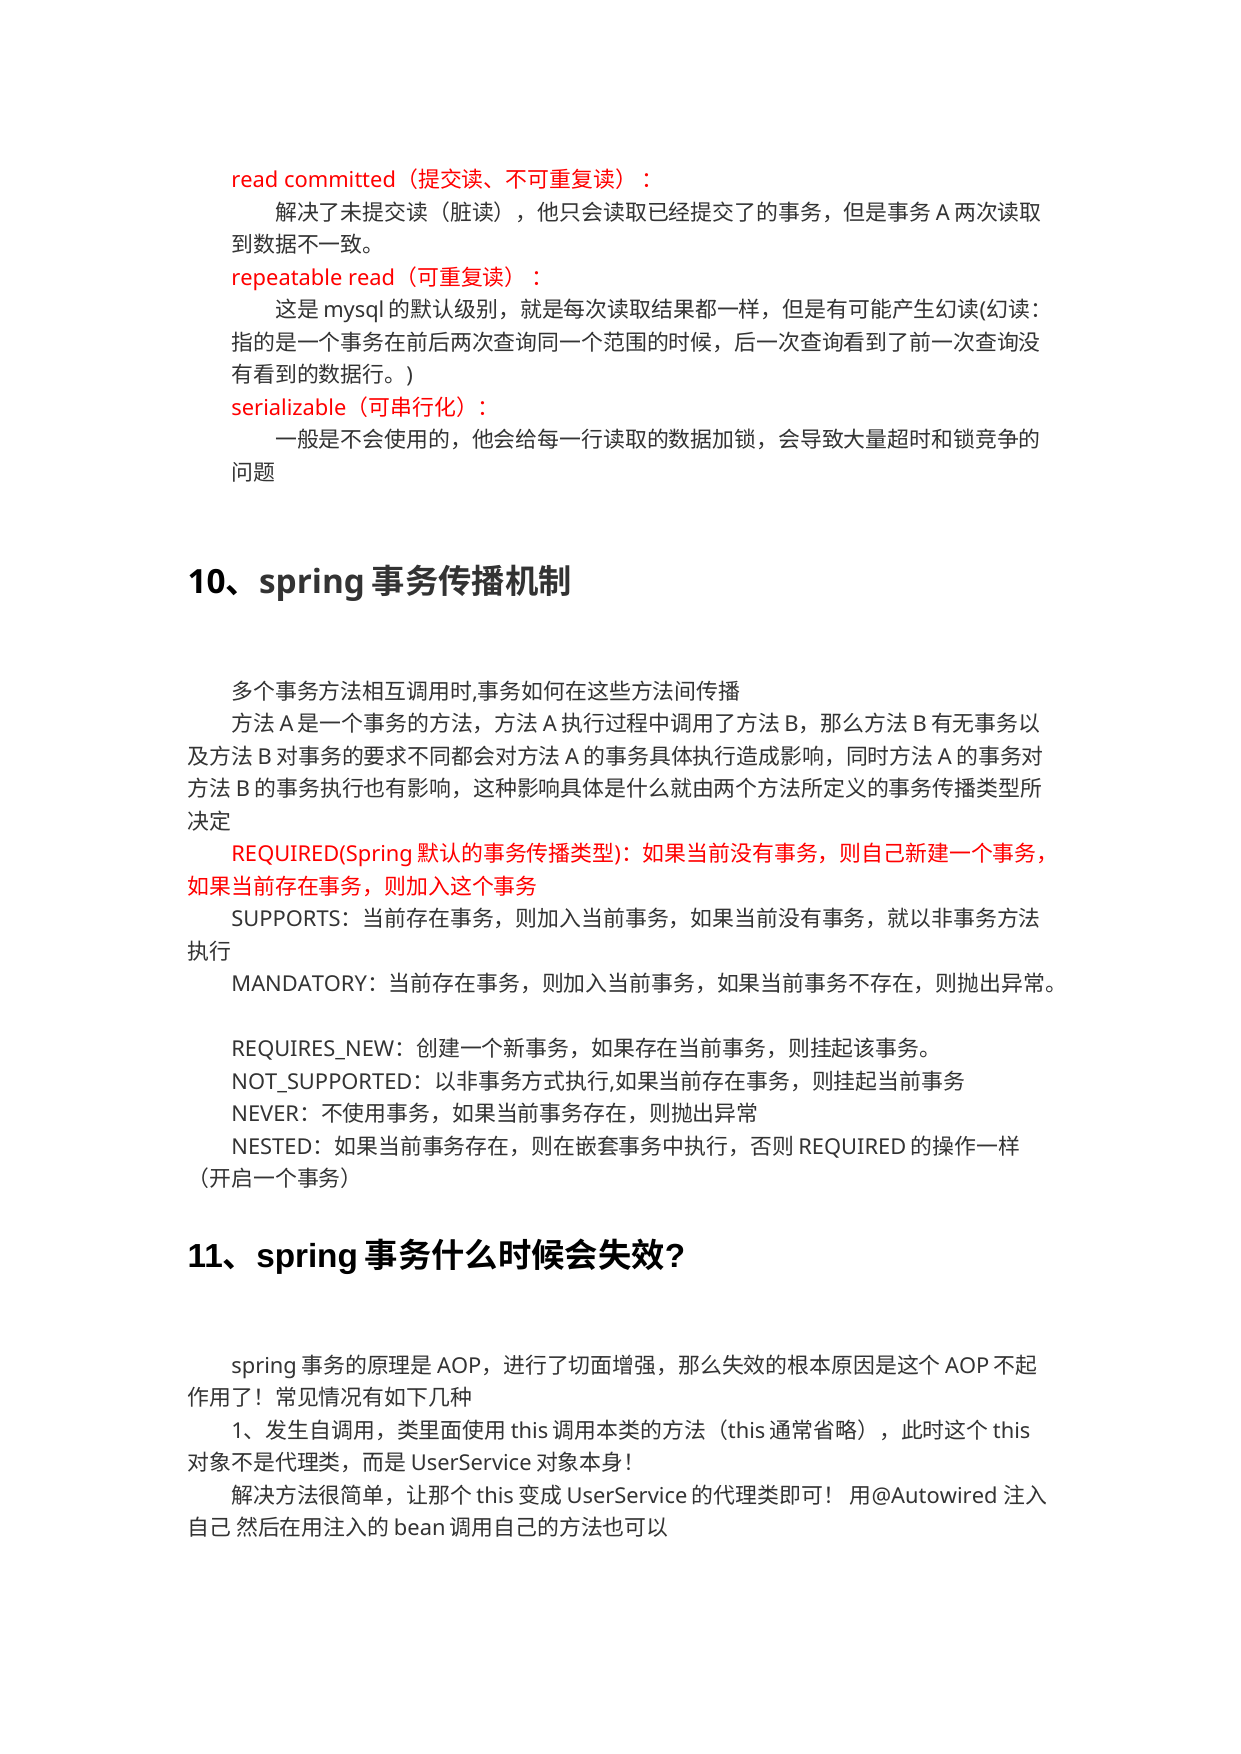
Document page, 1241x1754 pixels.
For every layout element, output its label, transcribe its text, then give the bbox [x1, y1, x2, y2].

text 一般是不会使用的，他会给每一行读取的数据加锁，会导致大量超时和锁竞争的问题 [231, 422, 1053, 487]
text 多个事务方法相互调用时,事务如何在这些方法间传播 [187, 673, 1053, 706]
text 这是mysql的默认级别，就是每次读取结果都一样，但是有可能产生幻读(幻读：指的是一个事务在前后两次查询同一个范围的时候，后一次查询看到了前一次查询没有看到的数据行。) [231, 292, 1053, 389]
text serializable（可串行化）： [187, 389, 1053, 422]
subtitle 11、spring事务什么时候会失效? [187, 1221, 1053, 1286]
text REQUIRED(Spring默认的事务传播类型)：如果当前没有事务，则自己新建一个事务，如果当前存在事务，则加入这个事务 [187, 836, 1053, 901]
text 解决了未提交读（脏读），他只会读取已经提交了的事务，但是事务A两次读取到数据不一致。 [231, 194, 1053, 259]
text 解决方法很简单，让那个this变成UserService的代理类即可！ 用@Autowired 注入自己 然后在用注入的bean调用自己的方法也可以 [187, 1477, 1053, 1542]
text NEVER：不使用事务，如果当前事务存在，则抛出异常 [187, 1096, 1053, 1128]
text read committed（提交读、不可重复读） ： [187, 162, 1053, 194]
text 方法A是一个事务的方法，方法A执行过程中调用了方法B，那么方法B有无事务以及方法B对事务的要求不同都会对方法A的事务具体执行造成影响，同时方法A的事务对方法B的事务执行也有影响，这种影响具体是什么就由两个方法所定义的事务传播类型所决定 [187, 706, 1053, 836]
text SUPPORTS：当前存在事务，则加入当前事务，如果当前没有事务，就以非事务方法执行 [187, 901, 1053, 966]
text NESTED：如果当前事务存在，则在嵌套事务中执行，否则REQUIRED的操作一样（开启一个事务） [187, 1128, 1053, 1193]
text repeatable read（可重复读） ： [187, 259, 1053, 292]
text 1、发生自调用，类里面使用this调用本类的方法（this通常省略），此时这个this对象不是代理类，而是UserService对象本身！ [187, 1412, 1053, 1477]
text MANDATORY：当前存在事务，则加入当前事务，如果当前事务不存在，则抛出异常。 [187, 966, 1053, 1031]
text spring事务的原理是AOP，进行了切面增强，那么失效的根本原因是这个AOP不起作用了！常见情况有如下几种 [187, 1347, 1053, 1412]
text NOT_SUPPORTED：以非事务方式执行,如果当前存在事务，则挂起当前事务 [187, 1063, 1053, 1096]
text REQUIRES_NEW：创建一个新事务，如果存在当前事务，则挂起该事务。 [187, 1031, 1053, 1063]
subtitle 10、spring事务传播机制 [187, 547, 1053, 612]
